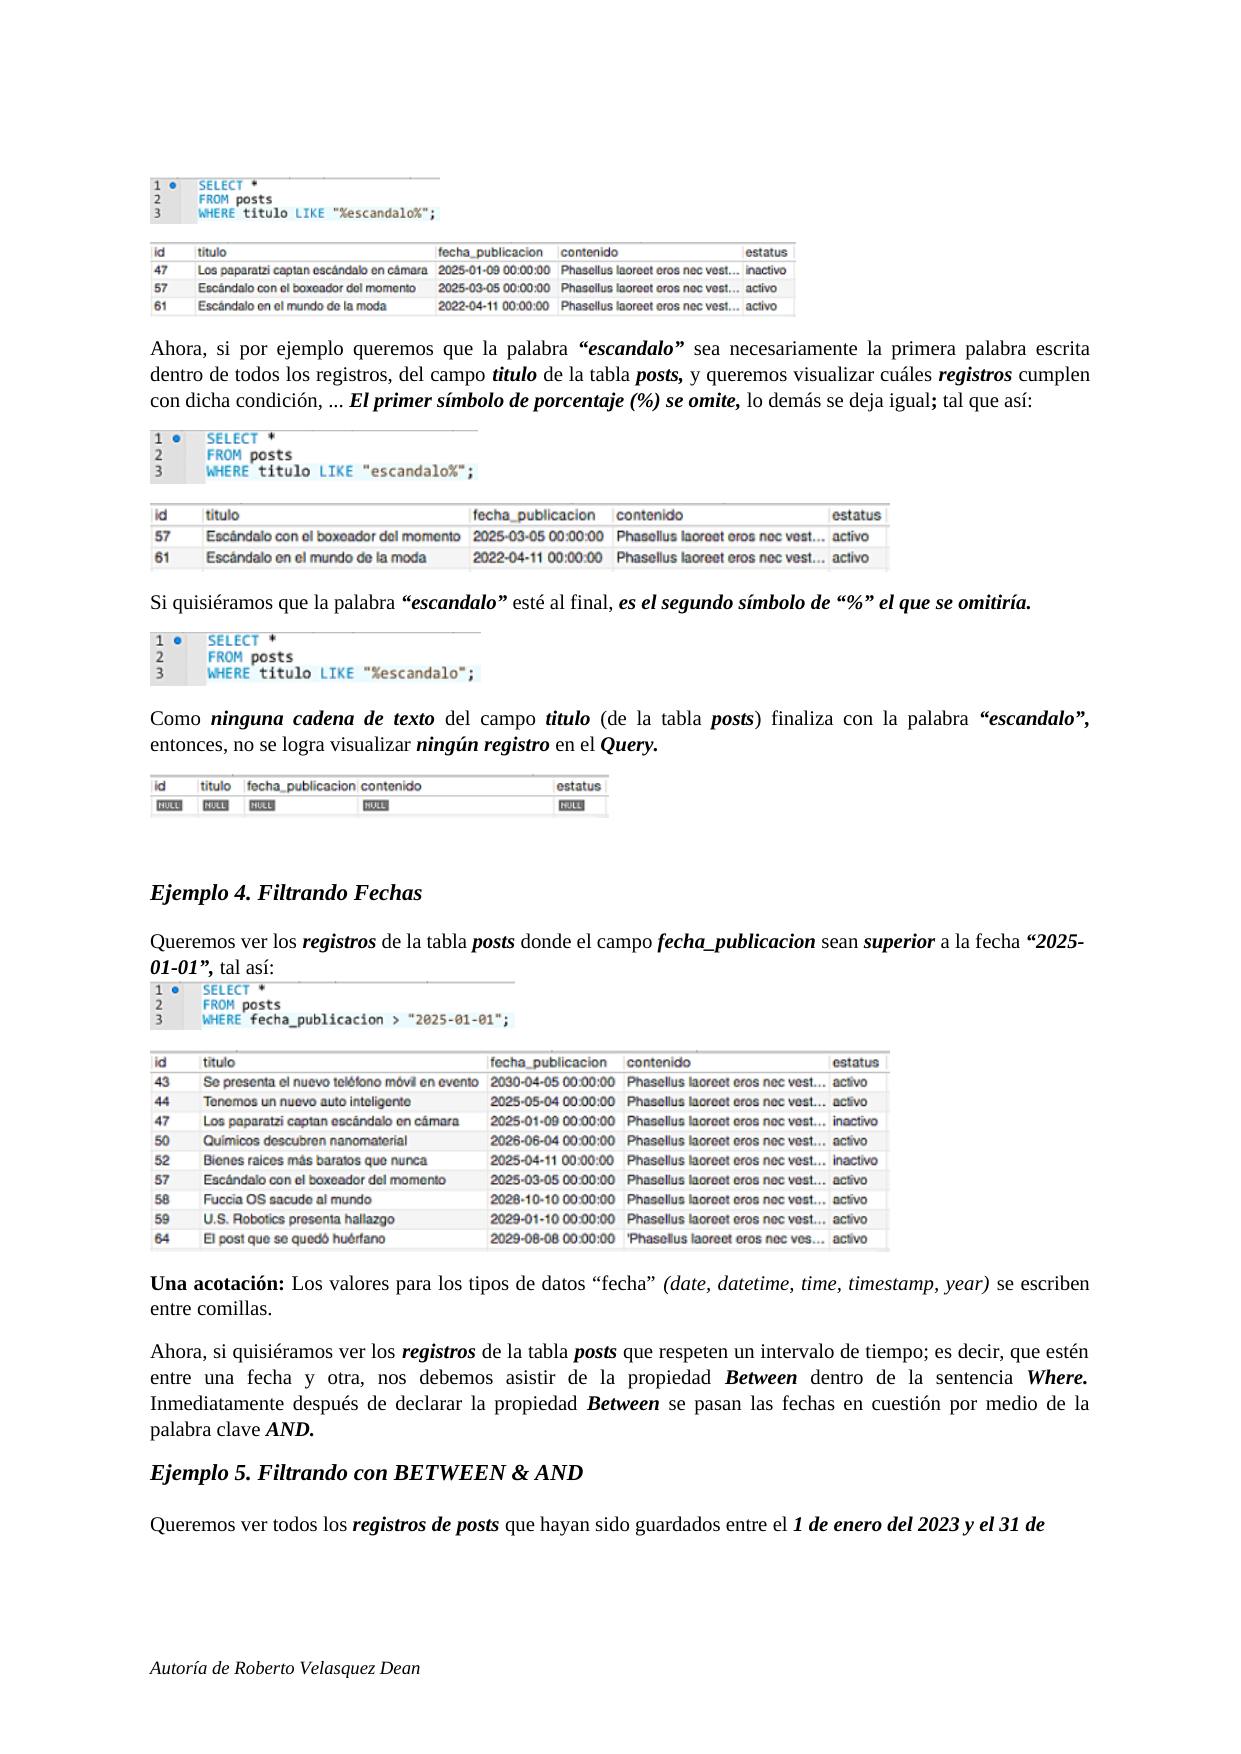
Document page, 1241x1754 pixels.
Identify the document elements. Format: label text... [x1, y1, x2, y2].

text Una acotación: Los valores para los tipos de datos “fecha” (date, datetime, time, timestamp, year) se escriben entre comillas. [150, 1270, 1090, 1320]
picture [150, 242, 796, 317]
picture [150, 632, 481, 686]
subtitle Ejemplo 4. Filtrando Fechas [150, 879, 1090, 906]
text Como ninguna cadena de texto del campo titulo (de la tabla posts) finaliza con la palabra “escandalo”, entonces, no se logra visualizar ningún registro en el Query. [150, 706, 1090, 756]
text Si quisiéramos que la palabra “escandalo” esté al final, es el segundo símbolo de “%” el que se omitiría. [150, 590, 1090, 614]
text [150, 1486, 1090, 1536]
picture [150, 503, 890, 572]
subtitle Ejemplo 5. Filtrando con BETWEEN & AND [150, 1459, 1090, 1486]
text Queremos ver los registros de la tabla posts donde el campo fecha_publicacion sean superior a la fecha “2025-01-01”, tal así: [150, 906, 1090, 1031]
picture [150, 774, 609, 818]
picture [150, 177, 440, 224]
text Ahora, si quisiéramos ver los registros de la tabla posts que respeten un intervalo de tiempo; es decir, que estén entre una fecha y otra, nos debemos asistir de la propiedad Between dentro de la sentencia Where. Inmediatamente después de declarar la propiedad Between se pasan las fechas en cuestión por medio de la palabra clave AND. [150, 1339, 1090, 1441]
picture [150, 1050, 890, 1252]
text Ahora, si por ejemplo queremos que la palabra “escandalo” sea necesariamente la primera palabra escrita dentro de todos los registros, del campo titulo de la tabla posts, y queremos visualizar cuáles registros cumplen con dicha condición, ... El primer símbolo de porcentaje (%) se omite, lo demás se deja igual; tal que así: [150, 336, 1090, 412]
picture [150, 430, 478, 484]
picture [150, 981, 515, 1030]
